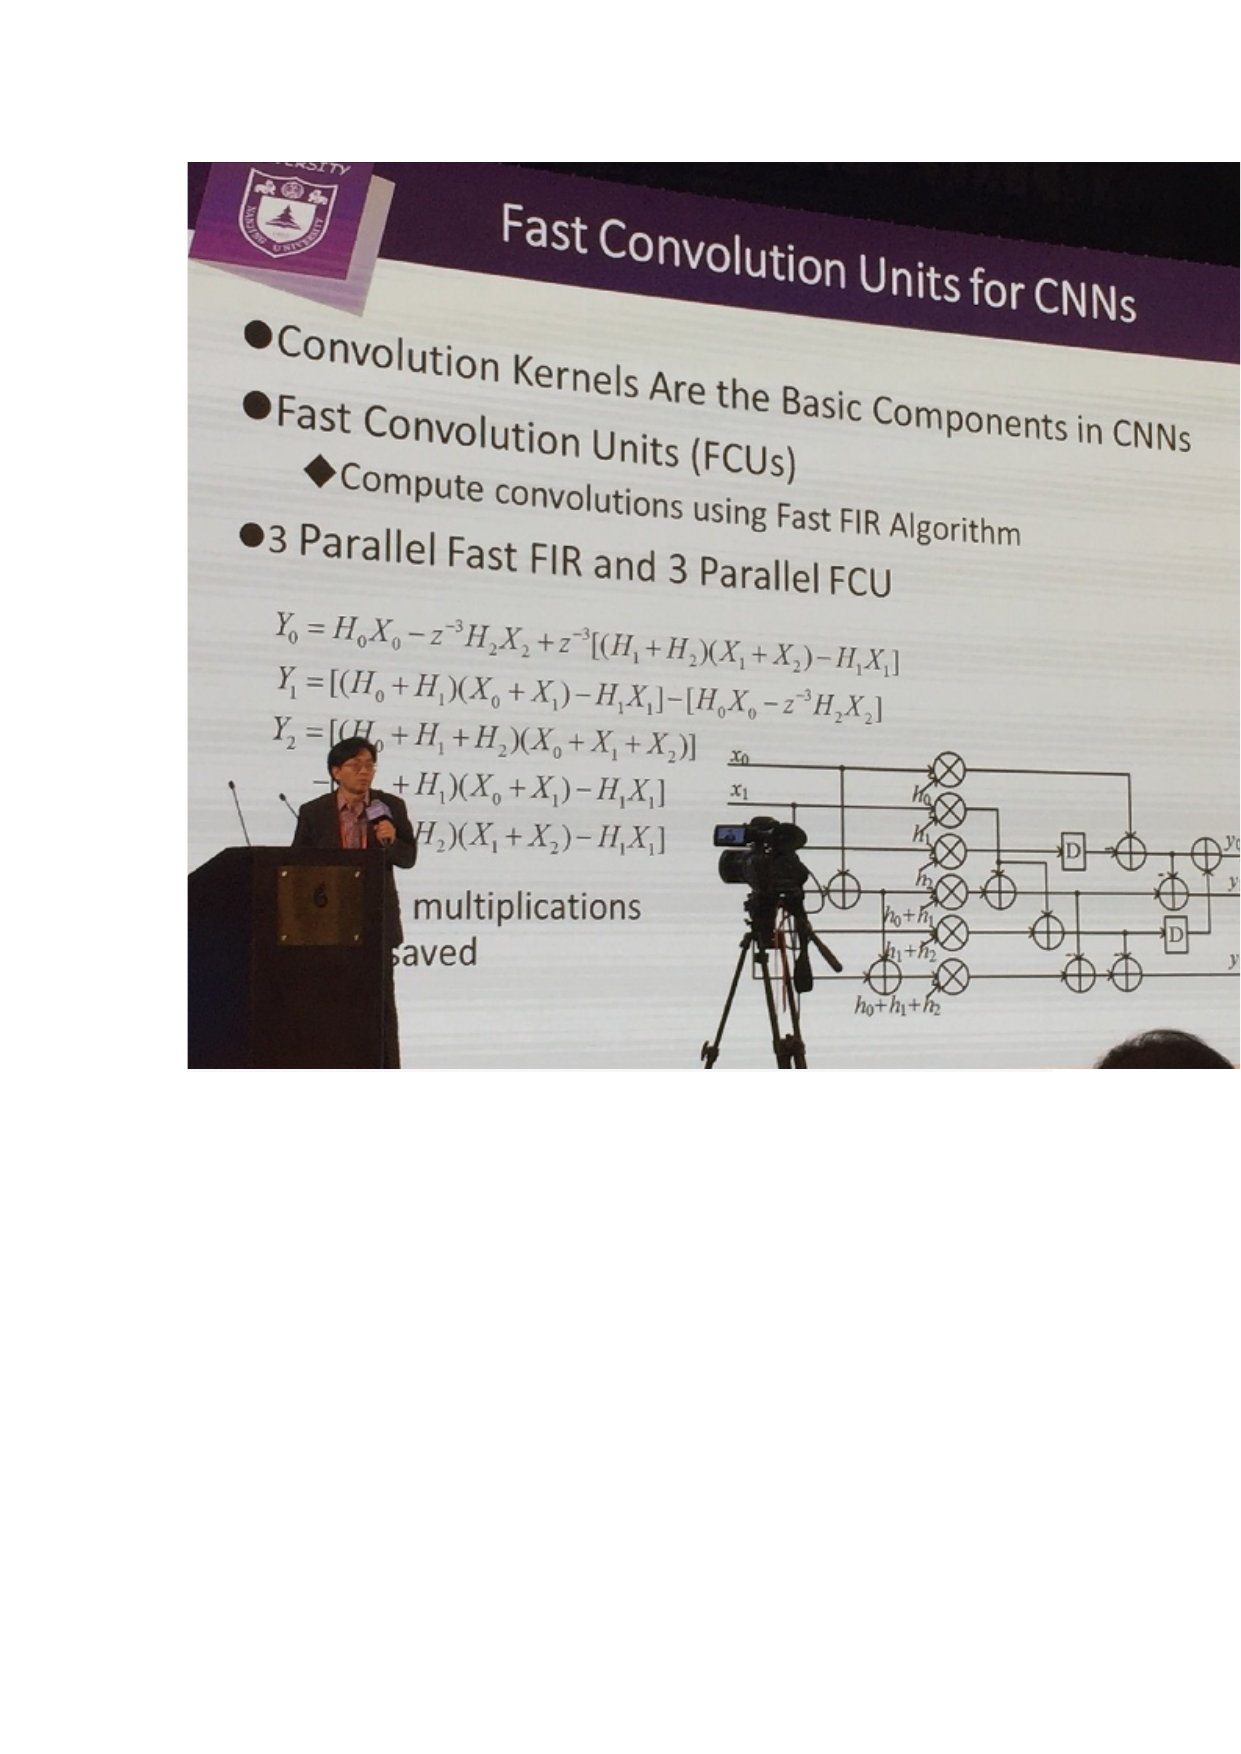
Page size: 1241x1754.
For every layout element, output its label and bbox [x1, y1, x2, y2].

picture [187, 162, 1241, 1069]
